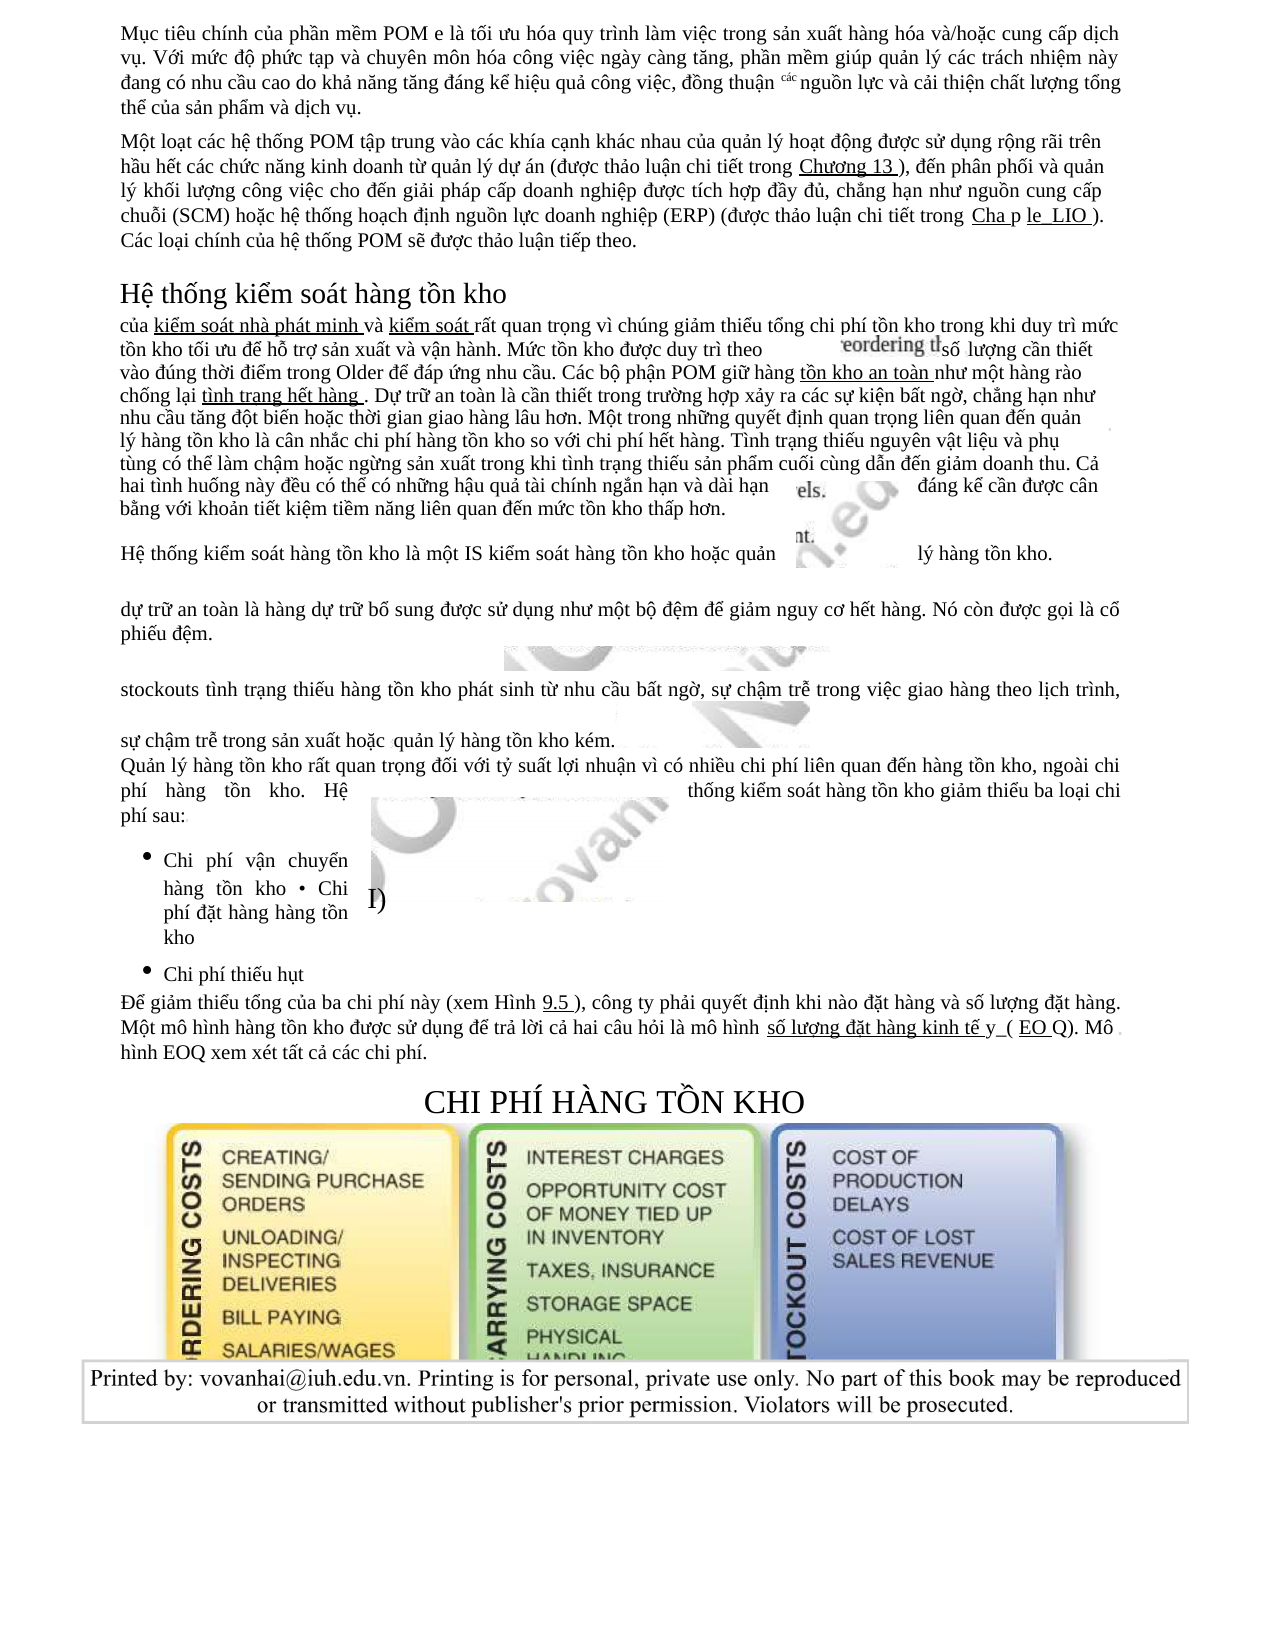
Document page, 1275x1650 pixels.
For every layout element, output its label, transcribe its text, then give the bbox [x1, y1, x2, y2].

text Để giảm thiểu tổng của ba chi phí này (xem Hình 9.5 ), công ty phải quyết định khi nào đặt hàng và số lượng đặt hàng. Một mô hình hàng tồn kho được sử dụng để trả lời cả hai câu hỏi là mô hình số lượng đặt hàng kinh tế y_( EO Q). Mô hình EOQ xem xét tất cả các chi phí. [120, 990, 1122, 1064]
text Mục tiêu chính của phần mềm POM e là tối ưu hóa quy trình làm việc trong sản xuất hàng hóa và/hoặc cung cấp dịch vụ. Với mức độ phức tạp và chuyên môn hóa công việc ngày càng tăng, phần mềm giúp quản lý các trách nhiệm này đang có nhu cầu cao do khả năng tăng đáng kể hiệu quả công việc, đồng thuận các nguồn lực và cải thiện chất lượng tổng thể của sản phẩm và dịch vụ. [120, 21, 1122, 119]
text Một loạt các hệ thống POM tập trung vào các khía cạnh khác nhau của quản lý hoạt động được sử dụng rộng rãi trên hầu hết các chức năng kinh doanh từ quản lý dự án (được thảo luận chi tiết trong Chương 13 ), đến phân phối và quản lý khối lượng công việc cho đến giải pháp cấp doanh nghiệp được tích hợp đầy đủ, chẳng hạn như nguồn cung cấp chuỗi (SCM) hoặc hệ thống hoạch định nguồn lực doanh nghiệp (ERP) (được thảo luận chi tiết trong Cha p le_LIO ). Các loại chính của hệ thống POM sẽ được thảo luận tiếp theo. [120, 129, 1104, 252]
picture [504, 646, 830, 671]
picture [796, 481, 899, 568]
picture [371, 797, 669, 902]
text stockouts tình trạng thiếu hàng tồn kho phát sinh từ nhu cầu bất ngờ, sự chậm trễ trong việc giao hàng theo lịch trình, sự chậm trễ trong sản xuất hoặc quản lý hàng tồn kho kém. [120, 677, 1122, 752]
text của kiểm soát nhà phát minh và kiểm soát rất quan trọng vì chúng giảm thiểu tổng chi phí tồn kho trong khi duy trì mức tồn kho tối ưu để hỗ trợ sản xuất và vận hành. Mức tồn kho được duy trì theo số lượng cần thiết vào đúng thời điểm trong Older để đáp ứng nhu cầu. Các bộ phận POM giữ hàng tồn kho an toàn như một hàng rào chống lại tình trạng hết hàng . Dự trữ an toàn là cần thiết trong trường hợp xảy ra các sự kiện bất ngờ, chẳng hạn như nhu cầu tăng đột biến hoặc thời gian giao hàng lâu hơn. Một trong những quyết định quan trọng liên quan đến quản lý hàng tồn kho là cân nhắc chi phí hàng tồn kho so với chi phí hết hàng. Tình trạng thiếu nguyên vật liệu và phụ tùng có thể làm chậm hoặc ngừng sản xuất trong khi tình trạng thiếu sản phẩm cuối cùng dẫn đến giảm doanh thu. Cả hai tình huống này đều có thể có những hậu quả tài chính ngắn hạn và dài hạn đáng kể cần được cân bằng với khoản tiết kiệm tiềm năng liên quan đến mức tồn kho thấp hơn. [119, 314, 1127, 520]
text Hệ thống kiểm soát hàng tồn kho là một IS kiểm soát hàng tồn kho hoặc quản lý hàng tồn kho. [120, 541, 796, 565]
list Chi phí thiếu hụt [141, 950, 523, 988]
list Chi phí vận chuyển hàng tồn kho • Chi phí đặt hàng hàng tồn kho [141, 837, 523, 949]
text Quản lý hàng tồn kho rất quan trọng đối với tỷ suất lợi nhuận vì có nhiều chi phí liên quan đến hàng tồn kho, ngoài chi phí hàng tồn kho. Hệ thống kiểm soát hàng tồn kho giảm thiểu ba loại chi phí sau: [120, 753, 1122, 827]
picture [81, 1123, 1189, 1424]
subtitle Hệ thống kiểm soát hàng tồn kho [119, 276, 1112, 309]
text dự trữ an toàn là hàng dự trữ bổ sung được sử dụng như một bộ đệm để giảm nguy cơ hết hàng. Nó còn được gọi là cổ phiếu đệm. [120, 596, 1122, 645]
picture [840, 335, 942, 357]
picture [615, 701, 810, 748]
text CHI PHÍ HÀNG TỒN KHO [91, 1082, 1138, 1120]
